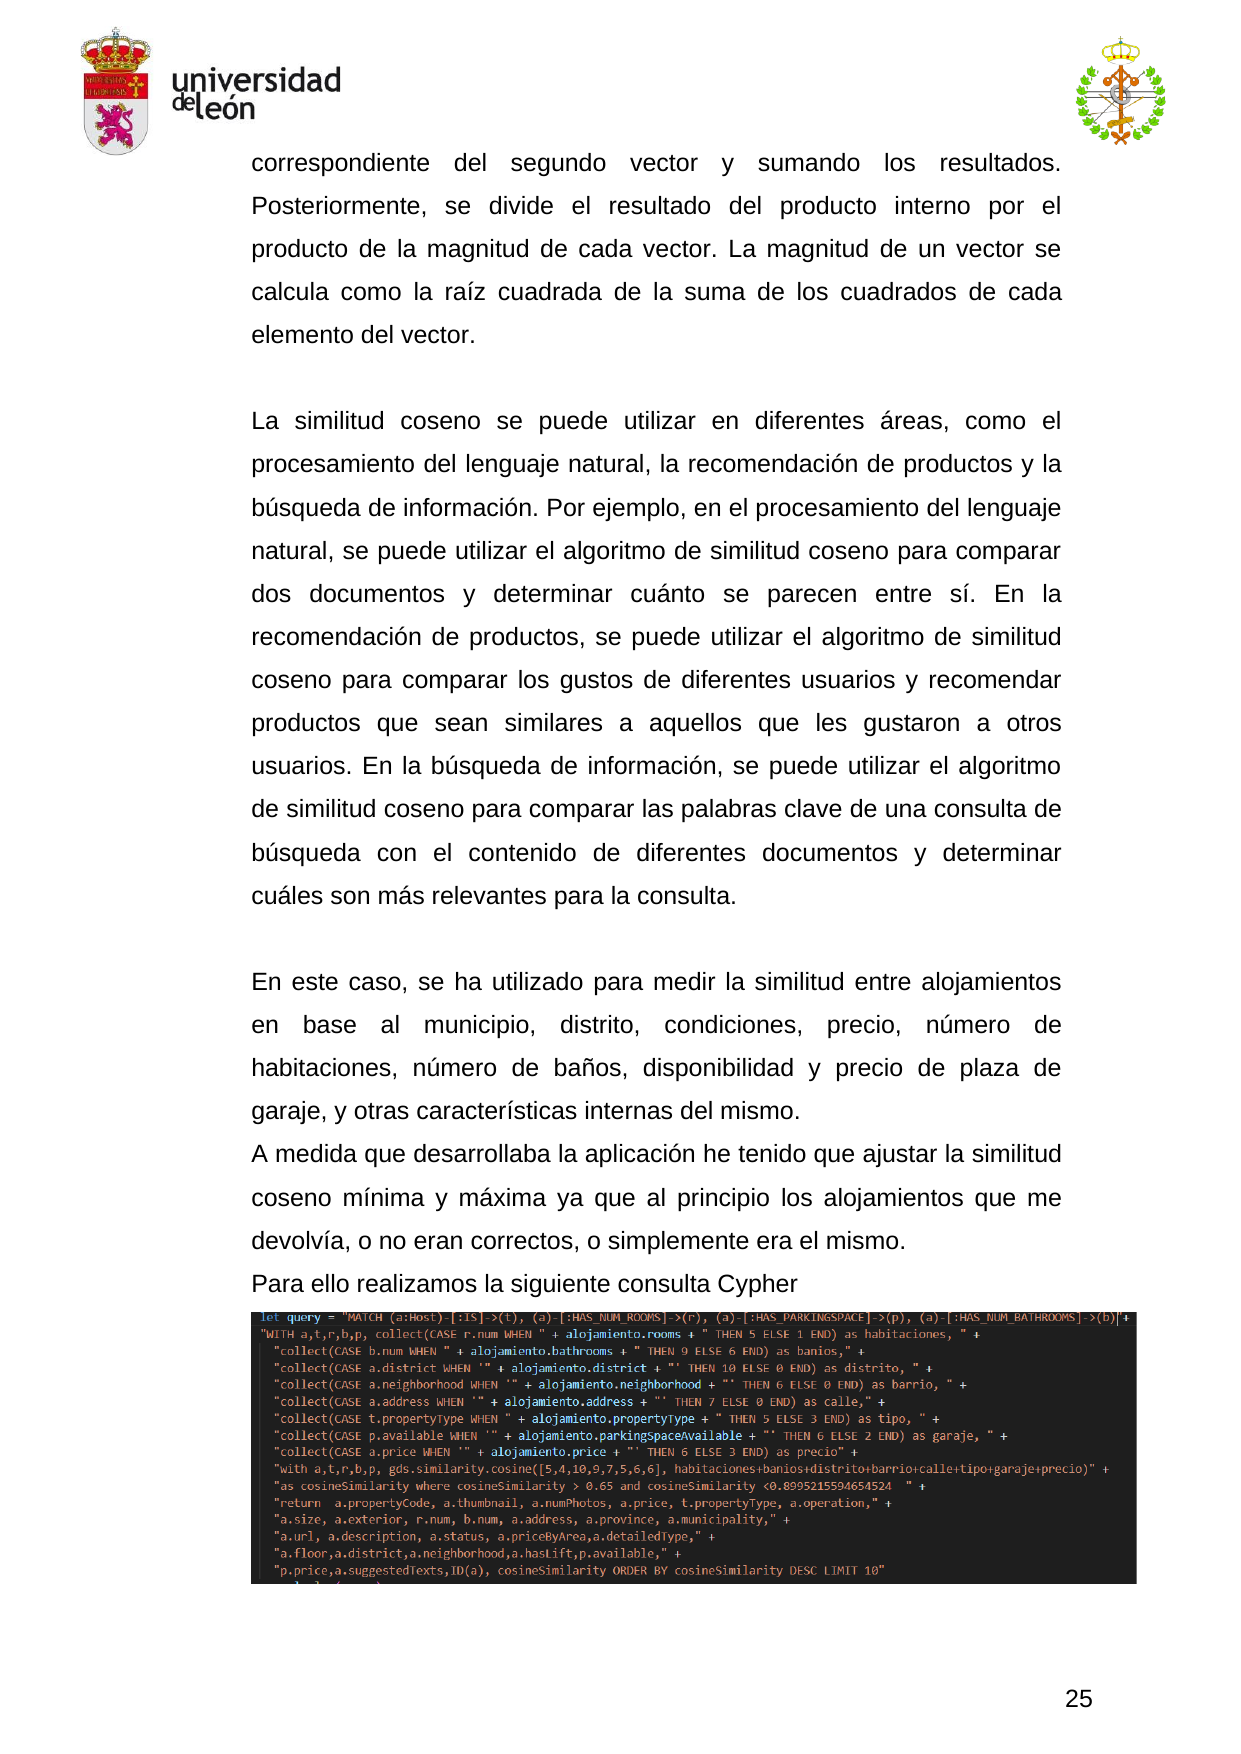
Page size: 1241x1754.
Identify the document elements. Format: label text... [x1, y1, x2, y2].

text En este caso, se ha utilizado para medir la similitud entre alojamientos en base al municipio, distrito, condiciones, precio, número de habitaciones, número de baños, disponibilidad y precio de plaza de garaje, y otras características internas del mismo. [251, 967, 1063, 1125]
text Para ello realizamos la siguiente consulta Cypher [251, 1269, 1063, 1298]
text La similitud coseno se puede utilizar en diferentes áreas, como el procesamiento del lenguaje natural, la recomendación de productos y la búsqueda de información. Por ejemplo, en el procesamiento del lenguaje natural, se puede utilizar el algoritmo de similitud coseno para comparar dos documentos y determinar cuánto se parecen entre sí. En la recomendación de productos, se puede utilizar el algoritmo de similitud coseno para comparar los gustos de diferentes usuarios y recomendar productos que sean similares a aquellos que les gustaron a otros usuarios. En la búsqueda de información, se puede utilizar el algoritmo de similitud coseno para comparar las palabras clave de una consulta de búsqueda con el contenido de diferentes documentos y determinar cuáles son más relevantes para la consulta. [251, 406, 1063, 909]
text A medida que desarrollaba la aplicación he tenido que ajustar la similitud coseno mínima y máxima ya que al principio los alojamientos que me devolvía, o no eran correctos, o simplemente era el mismo. [251, 1139, 1063, 1254]
picture [80, 26, 341, 156]
picture [251, 1312, 1137, 1584]
picture [1075, 36, 1166, 145]
